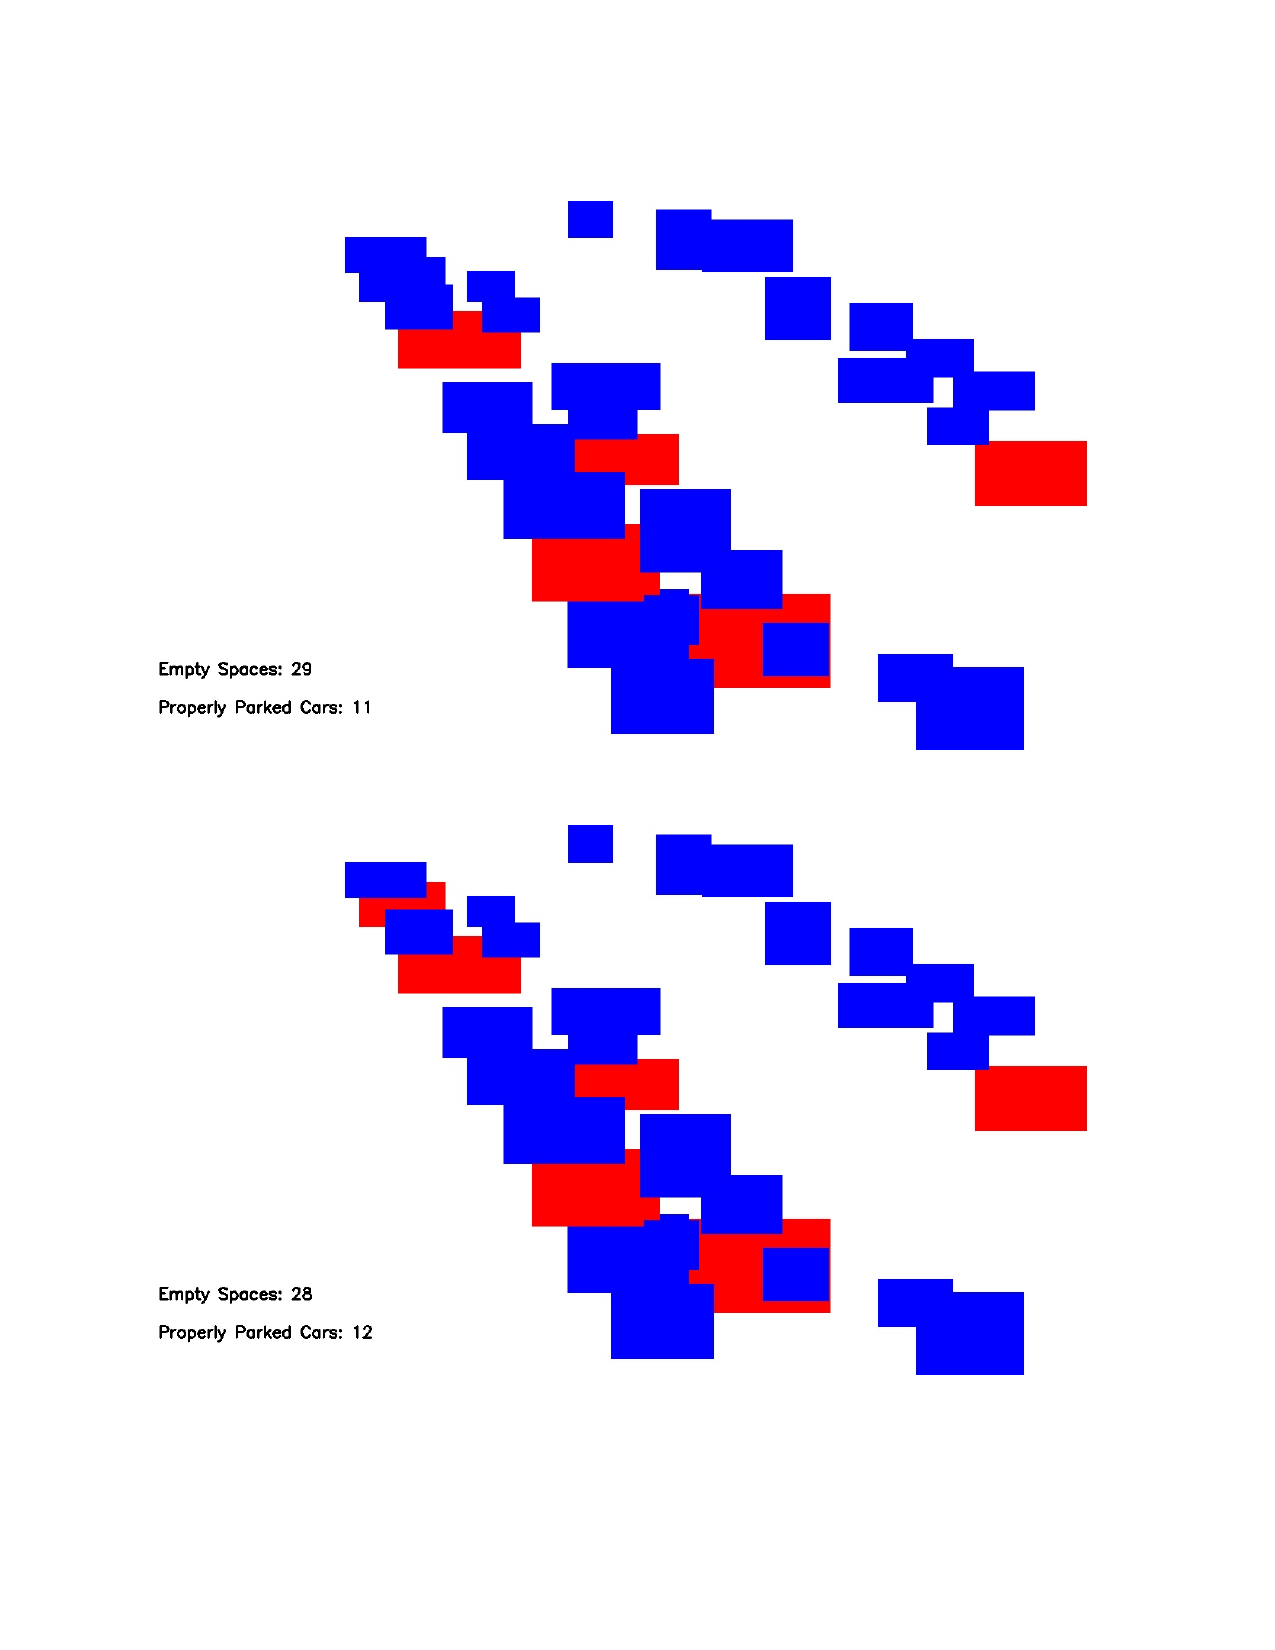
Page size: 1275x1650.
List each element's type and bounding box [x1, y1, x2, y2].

picture [150, 825, 1125, 1375]
picture [150, 201, 1125, 750]
